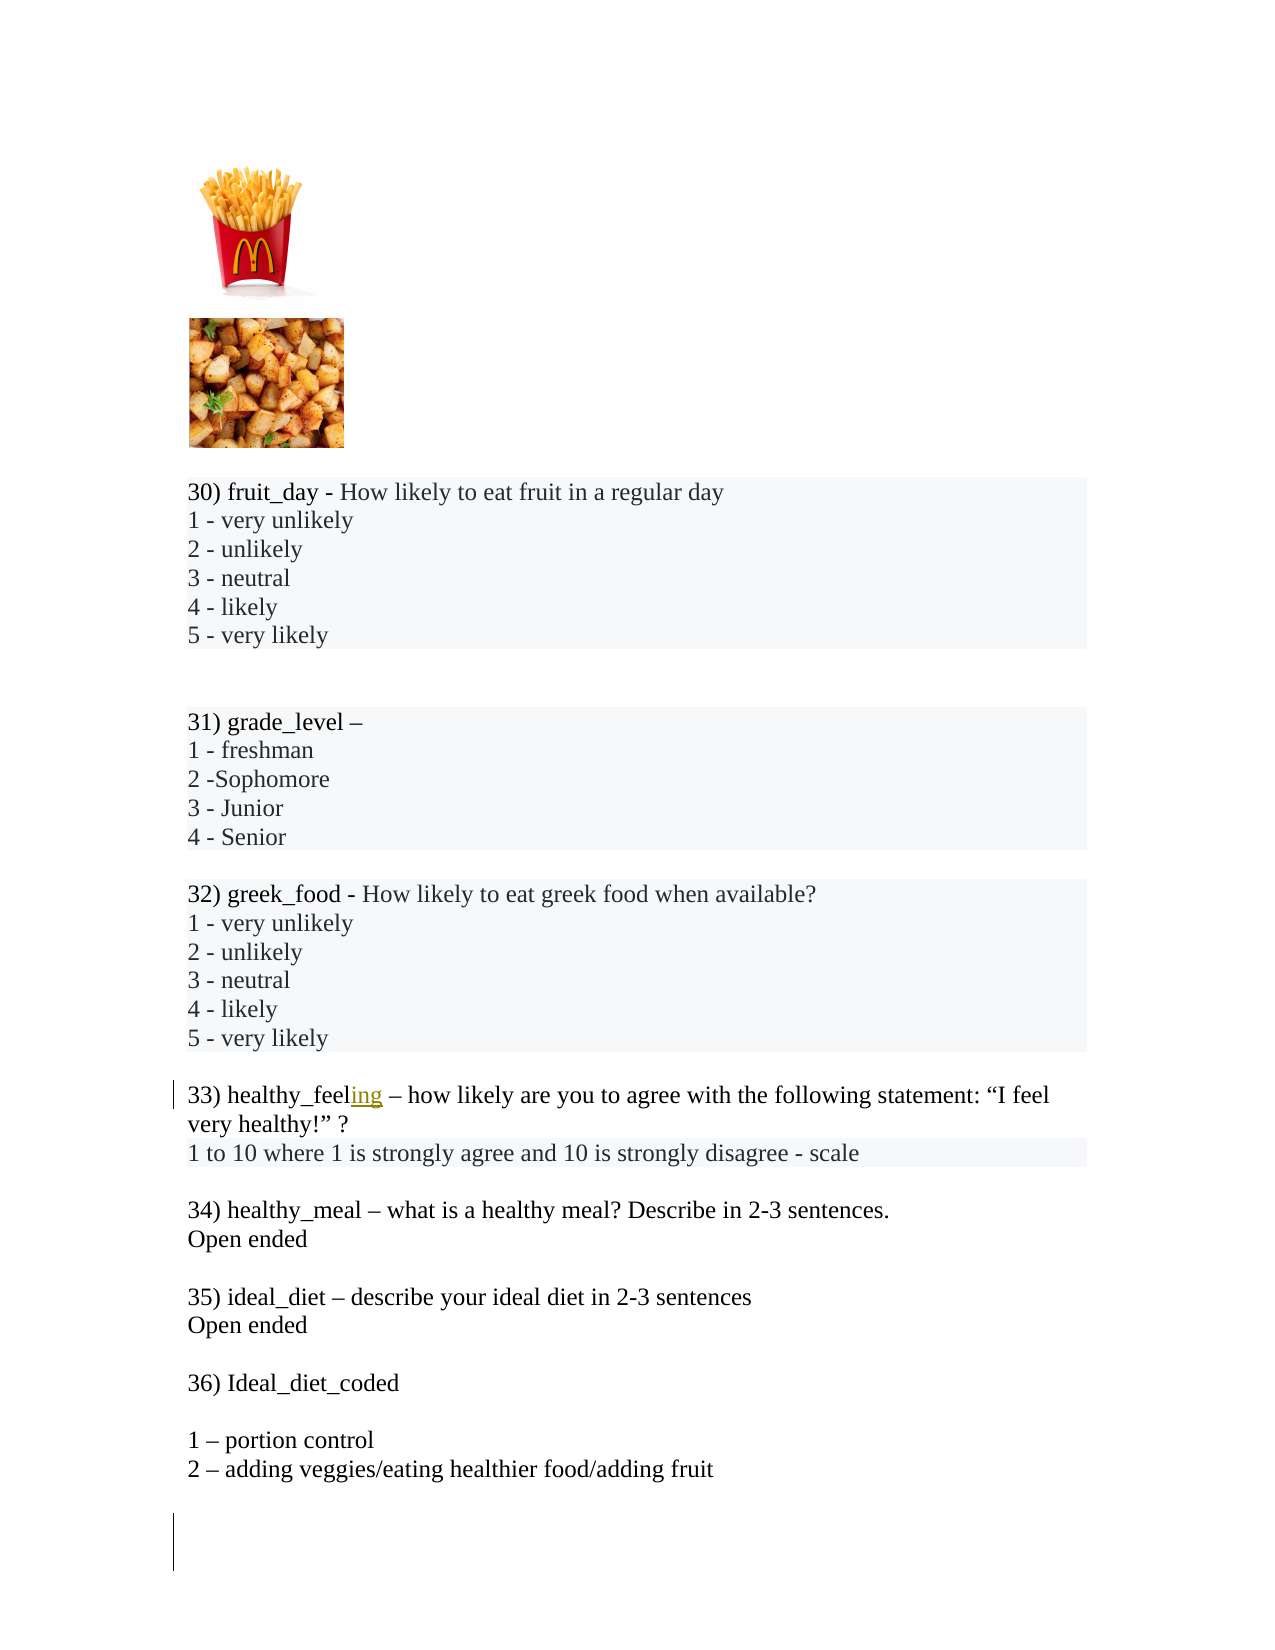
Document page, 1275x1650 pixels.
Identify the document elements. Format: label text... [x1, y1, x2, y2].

text 36) Ideal_diet_coded [187, 1368, 1087, 1397]
text 2 - unlikely [187, 937, 1087, 965]
text 3 - neutral [187, 965, 1087, 994]
text 30) fruit_day - How likely to eat fruit in a regular day [187, 477, 1087, 505]
text 4 - Senior [187, 822, 1087, 850]
text 1 - very unlikely [187, 908, 1087, 937]
text 1 - freshman [187, 735, 1087, 764]
text Open ended [187, 1310, 1087, 1339]
text 5 - very likely [187, 620, 1087, 649]
text 33) healthy_feel – how likely are you to agree with the following statement: “I feel very healthy!” ? [187, 1080, 1087, 1138]
text 4 - likely [187, 994, 1087, 1023]
text 35) ideal_diet – describe your ideal diet in 2-3 sentences [187, 1282, 1087, 1310]
text 2 -Sophomore [187, 764, 1087, 793]
text 1 to 10 where 1 is strongly agree and 10 is strongly disagree - scale [187, 1138, 1087, 1167]
text 1 - very unlikely [187, 505, 1087, 534]
text 34) healthy_meal – what is a healthy meal? Describe in 2-3 sentences. [187, 1195, 1087, 1224]
text 4 - likely [187, 592, 1087, 620]
text 5 - very likely [187, 1023, 1087, 1052]
text 2 - unlikely [187, 534, 1087, 563]
text 3 - neutral [187, 563, 1087, 592]
text 1 – portion control [187, 1425, 1087, 1454]
text 3 - Junior [187, 793, 1087, 822]
text 32) greek_food - How likely to eat greek food when available? [187, 879, 1087, 908]
text 2 – adding veggies/eating healthier food/adding fruit [187, 1454, 1087, 1483]
picture [187, 150, 344, 448]
text Open ended [187, 1224, 1087, 1253]
text 31) grade_level – [187, 707, 1087, 735]
